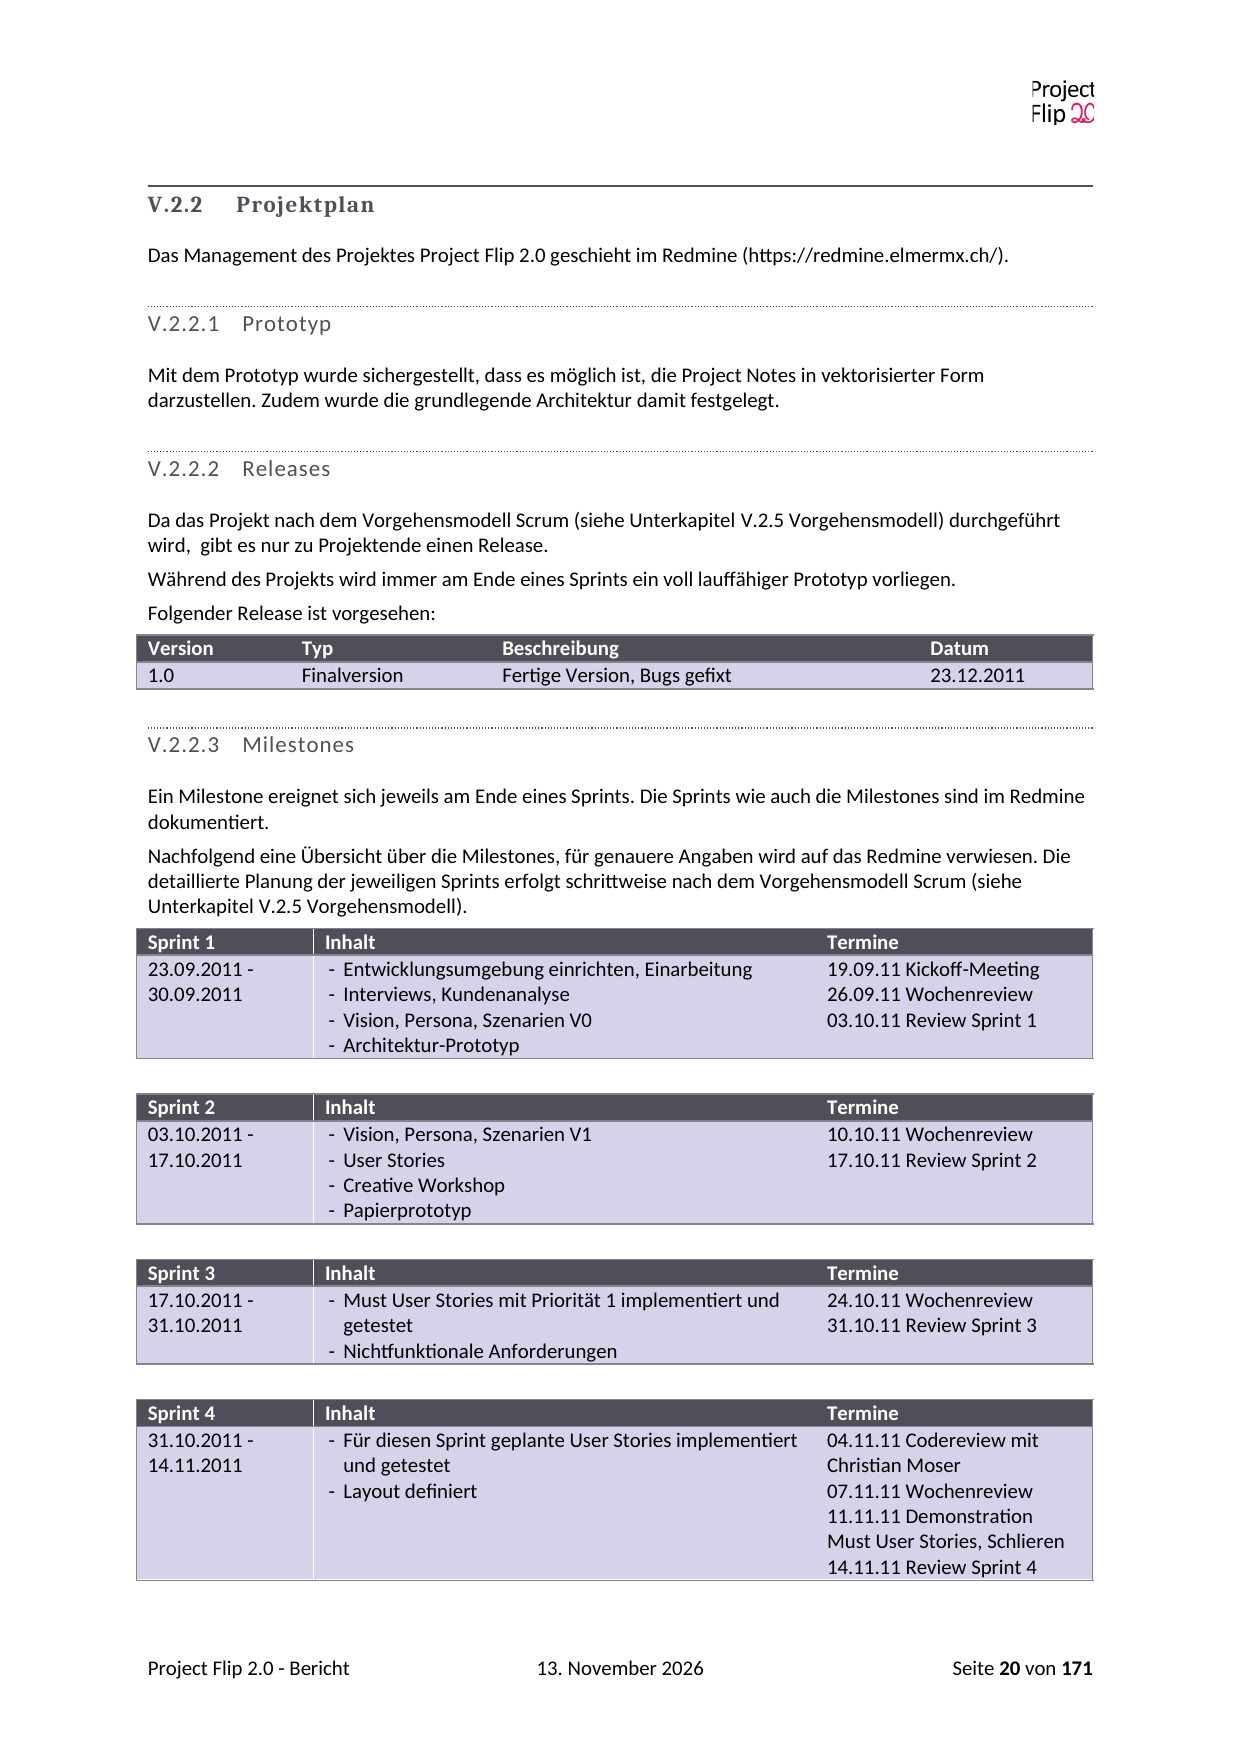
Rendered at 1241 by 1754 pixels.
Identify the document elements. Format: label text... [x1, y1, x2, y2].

text Während des Projekts wird immer am Ende eines Sprints ein voll lauffähiger Prototyp vorliegen. [148, 566, 1093, 592]
subtitle Releases [148, 451, 1093, 482]
text Nachfolgend eine Übersicht über die Milestones, für genauere Angaben wird auf das Redmine verwiesen. Die detaillierte Planung der jeweiligen Sprints erfolgt schrittweise nach dem Vorgehensmodell Scrum (siehe Unterkapitel V.2.5 Vorgehensmodell). [148, 843, 1093, 919]
text Da das Projekt nach dem Vorgehensmodell Scrum (siehe Unterkapitel V.2.5 Vorgehensmodell) durchgeführt wird, gibt es nur zu Projektende einen Release. [148, 507, 1093, 558]
table_cell 10.10.11 Wochenreview 17.10.11 Review Sprint 2 [816, 1122, 1092, 1223]
table_cell Entwicklungsumgebung einrichten, Einarbeitung Interviews, Kundenanalyse Vision, Persona, Szenarien V0 Architektur-Prototyp [314, 956, 816, 1058]
text Das Management des Projektes Project Flip 2.0 geschieht im Redmine (https://redmine.elmermx.ch/). [148, 243, 1093, 268]
table_cell Für diesen Sprint geplante User Stories implementiert und getestet Layout definiert [314, 1427, 816, 1579]
table_cell 31.10.2011 - 14.11.2011 [137, 1427, 313, 1579]
table_header Termine [816, 929, 1092, 954]
table_header Termine [816, 1400, 1092, 1426]
table_header Inhalt [314, 1095, 816, 1120]
table_cell 1.0 [137, 663, 290, 688]
table_header Termine [816, 1095, 1092, 1120]
table_header Sprint 3 [137, 1260, 313, 1285]
table_header Sprint 1 [137, 929, 313, 954]
table_cell 03.10.2011 - 17.10.2011 [137, 1122, 313, 1223]
table_header Sprint 4 [137, 1400, 313, 1426]
subtitle Prototyp [148, 306, 1093, 337]
text Folgender Release ist vorgesehen: [148, 600, 1093, 626]
text Ein Milestone ereignet sich jeweils am Ende eines Sprints. Die Sprints wie auch die Milestones sind im Redmine dokumentiert. [148, 784, 1093, 834]
text Mit dem Prototyp wurde sichergestellt, dass es möglich ist, die Project Notes in vektorisierter Form darzustellen. Zudem wurde die grundlegende Architektur damit festgelegt. [148, 362, 1093, 413]
table_cell Finalversion [290, 663, 491, 688]
table_header Inhalt [314, 1260, 816, 1285]
picture [1081, 79, 1097, 124]
table_cell 17.10.2011 - 31.10.2011 [137, 1287, 313, 1363]
table_cell 04.11.11 Codereview mit Christian Moser 07.11.11 Wochenreview 11.11.11 Demonstration Must User Stories, Schlieren 14.11.11 Review Sprint 4 [816, 1427, 1092, 1579]
table_header Sprint 2 [137, 1095, 313, 1120]
table_cell 23.09.2011 - 30.09.2011 [137, 956, 313, 1058]
table_cell 23.12.2011 [919, 663, 1092, 688]
table_header Inhalt [314, 929, 816, 954]
table_header Inhalt [314, 1400, 816, 1426]
subtitle Milestones [148, 727, 1093, 759]
table_header Datum [919, 636, 1092, 661]
table_cell Must User Stories mit Priorität 1 implementiert und getestet Nichtfunktionale Anforderungen [314, 1287, 816, 1363]
table_cell 24.10.11 Wochenreview 31.10.11 Review Sprint 3 [816, 1287, 1092, 1363]
table_cell Vision, Persona, Szenarien V1 User Stories Creative Workshop Papierprototyp [314, 1122, 816, 1223]
table_cell 19.09.11 Kickoff-Meeting 26.09.11 Wochenreview 03.10.11 Review Sprint 1 [816, 956, 1092, 1058]
table_header Termine [816, 1260, 1092, 1285]
table_header Version [137, 636, 290, 661]
table_cell Fertige Version, Bugs gefixt [491, 663, 919, 688]
table_header Typ [290, 636, 491, 661]
subtitle Projektplan [148, 187, 1093, 218]
table_header Beschreibung [491, 636, 919, 661]
